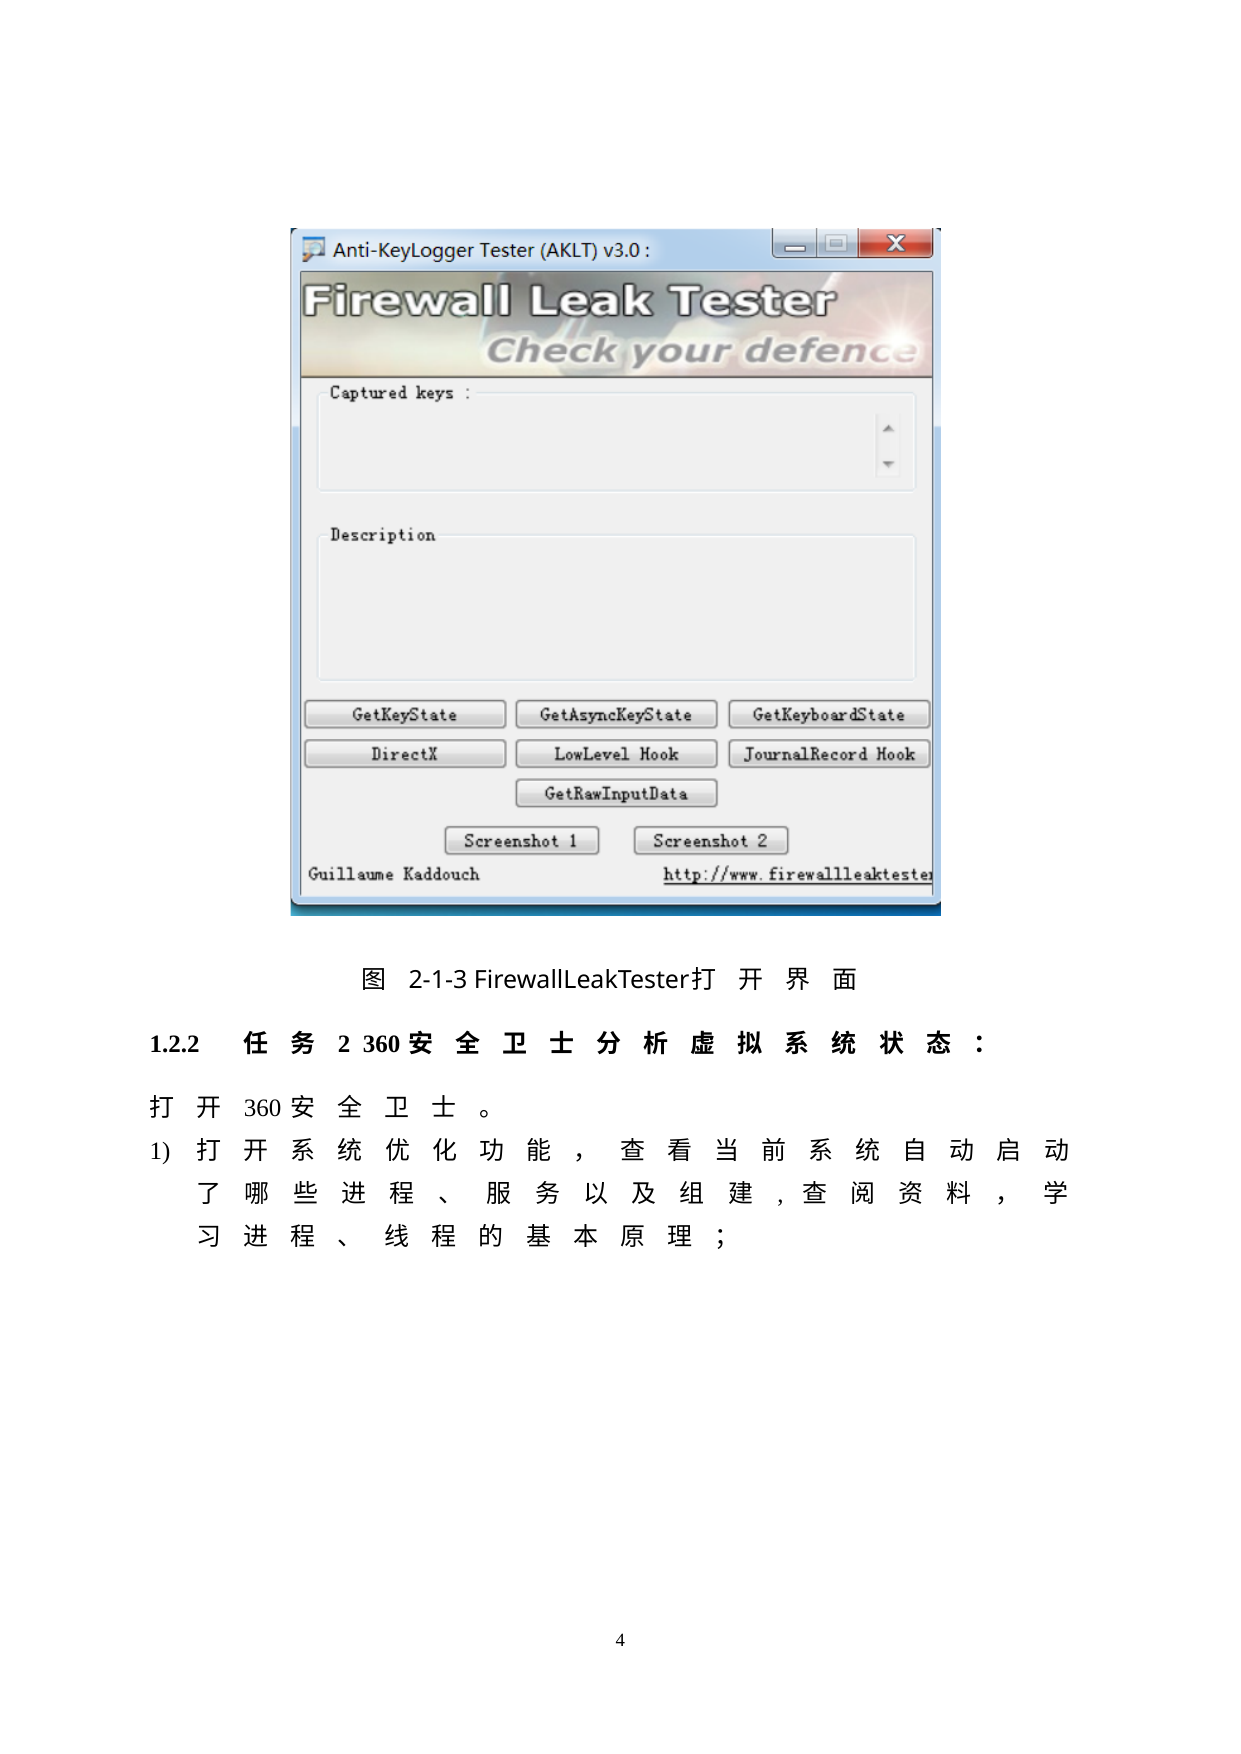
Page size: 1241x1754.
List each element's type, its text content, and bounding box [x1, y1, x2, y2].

picture [290, 228, 941, 916]
list 打开系统优化功能，查看当前系统自动启动了哪些进程、服务以及组建,查阅资料，学习进程、线程的基本原理； [149, 1127, 1091, 1256]
text 打开360安全卫士。 [149, 1084, 1091, 1127]
subtitle 任务2 360安全卫士分析虚拟系统状态： [149, 1020, 1091, 1063]
text 图2-1-3 FirewallLeakTester打开界面 [149, 956, 1091, 999]
